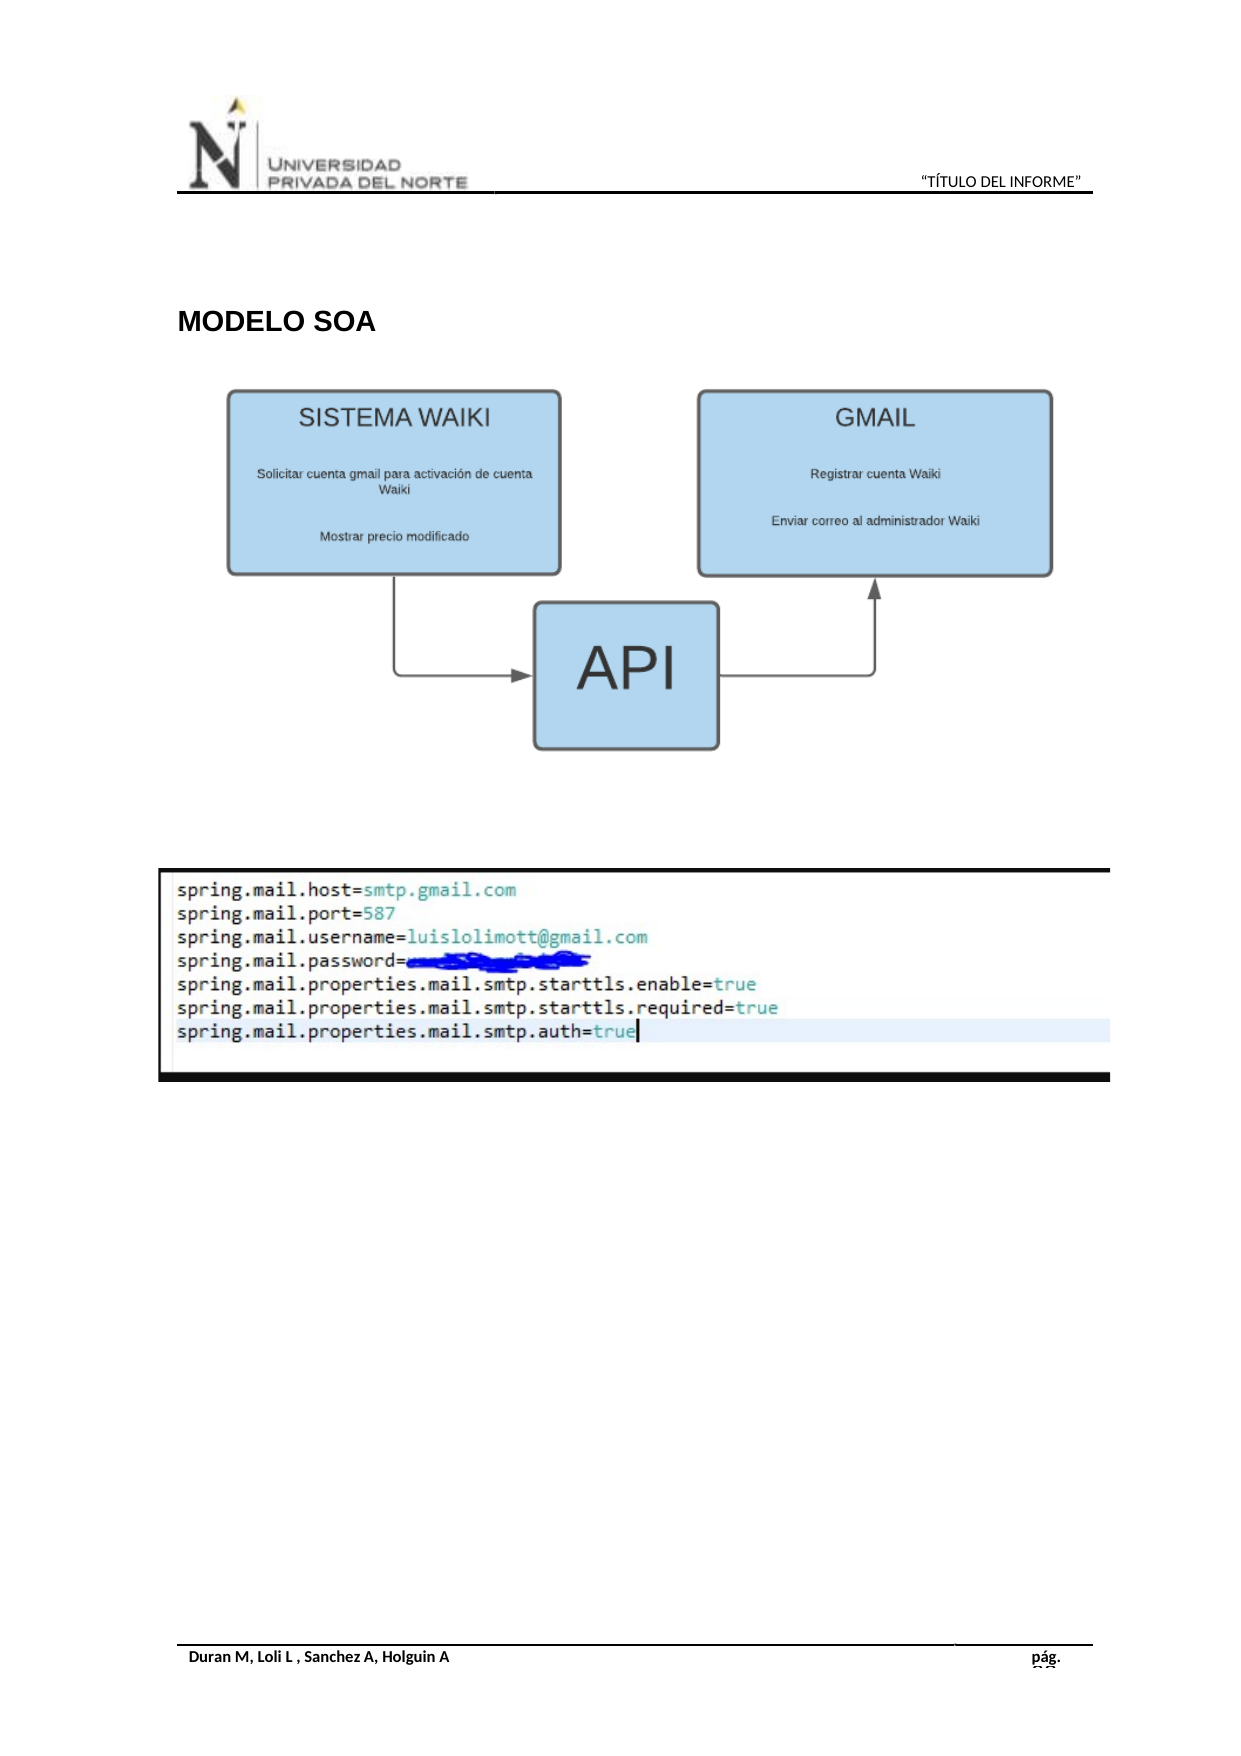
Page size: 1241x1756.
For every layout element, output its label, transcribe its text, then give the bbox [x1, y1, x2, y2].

picture [158, 868, 1111, 1082]
picture [223, 385, 1056, 756]
picture [188, 95, 469, 191]
subtitle MODELO SOA [177, 304, 1180, 337]
